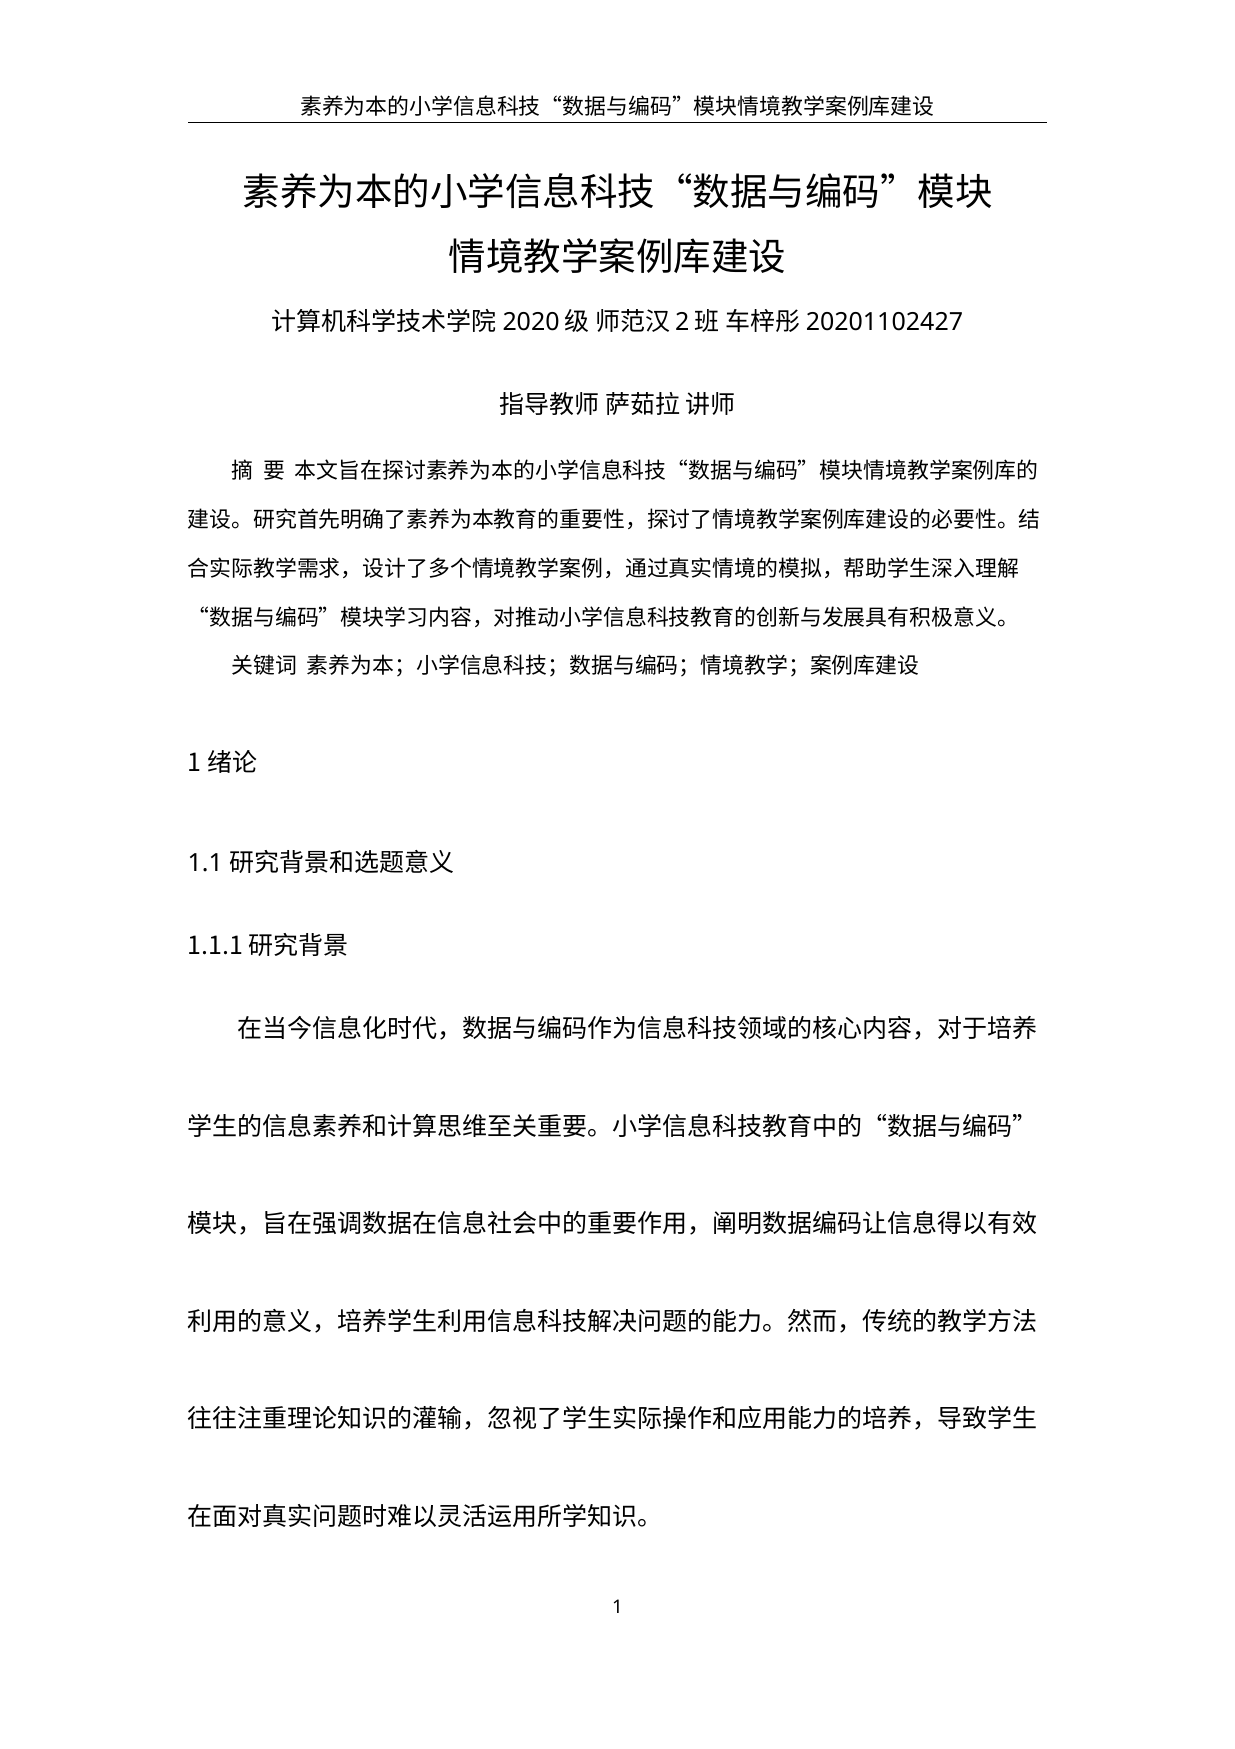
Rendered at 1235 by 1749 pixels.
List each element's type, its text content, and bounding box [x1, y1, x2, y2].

text 关键词 素养为本；小学信息科技；数据与编码；情境教学；案例库建设 [187, 648, 1047, 680]
text 在当今信息化时代，数据与编码作为信息科技领域的核心内容，对于培养学生的信息素养和计算思维至关重要。小学信息科技教育中的“数据与编码”模块，旨在强调数据在信息社会中的重要作用，阐明数据编码让信息得以有效利用的意义，培养学生利用信息科技解决问题的能力。然而，传统的教学方法往往注重理论知识的灌输，忽视了学生实际操作和应用能力的培养，导致学生在面对真实问题时难以灵活运用所学知识。 [187, 994, 1047, 1547]
subtitle 研究背景 [187, 911, 1047, 976]
text 情境教学案例库建设 [187, 222, 1047, 287]
subtitle 研究背景和选题意义 [187, 828, 1047, 893]
text 素养为本的小学信息科技“数据与编码”模块 [187, 157, 1047, 222]
text 计算机科学技术学院 2020级 师范汉2班 车梓彤 20201102427 [187, 287, 1047, 352]
text 指导教师 萨茹拉 讲师 [187, 370, 1047, 435]
subtitle 1 绪论 [187, 728, 1047, 793]
text 摘 要 本文旨在探讨素养为本的小学信息科技“数据与编码”模块情境教学案例库的建设。研究首先明确了素养为本教育的重要性，探讨了情境教学案例库建设的必要性。结合实际教学需求，设计了多个情境教学案例，通过真实情境的模拟，帮助学生深入理解“数据与编码”模块学习内容，对推动小学信息科技教育的创新与发展具有积极意义。 [187, 453, 1047, 632]
